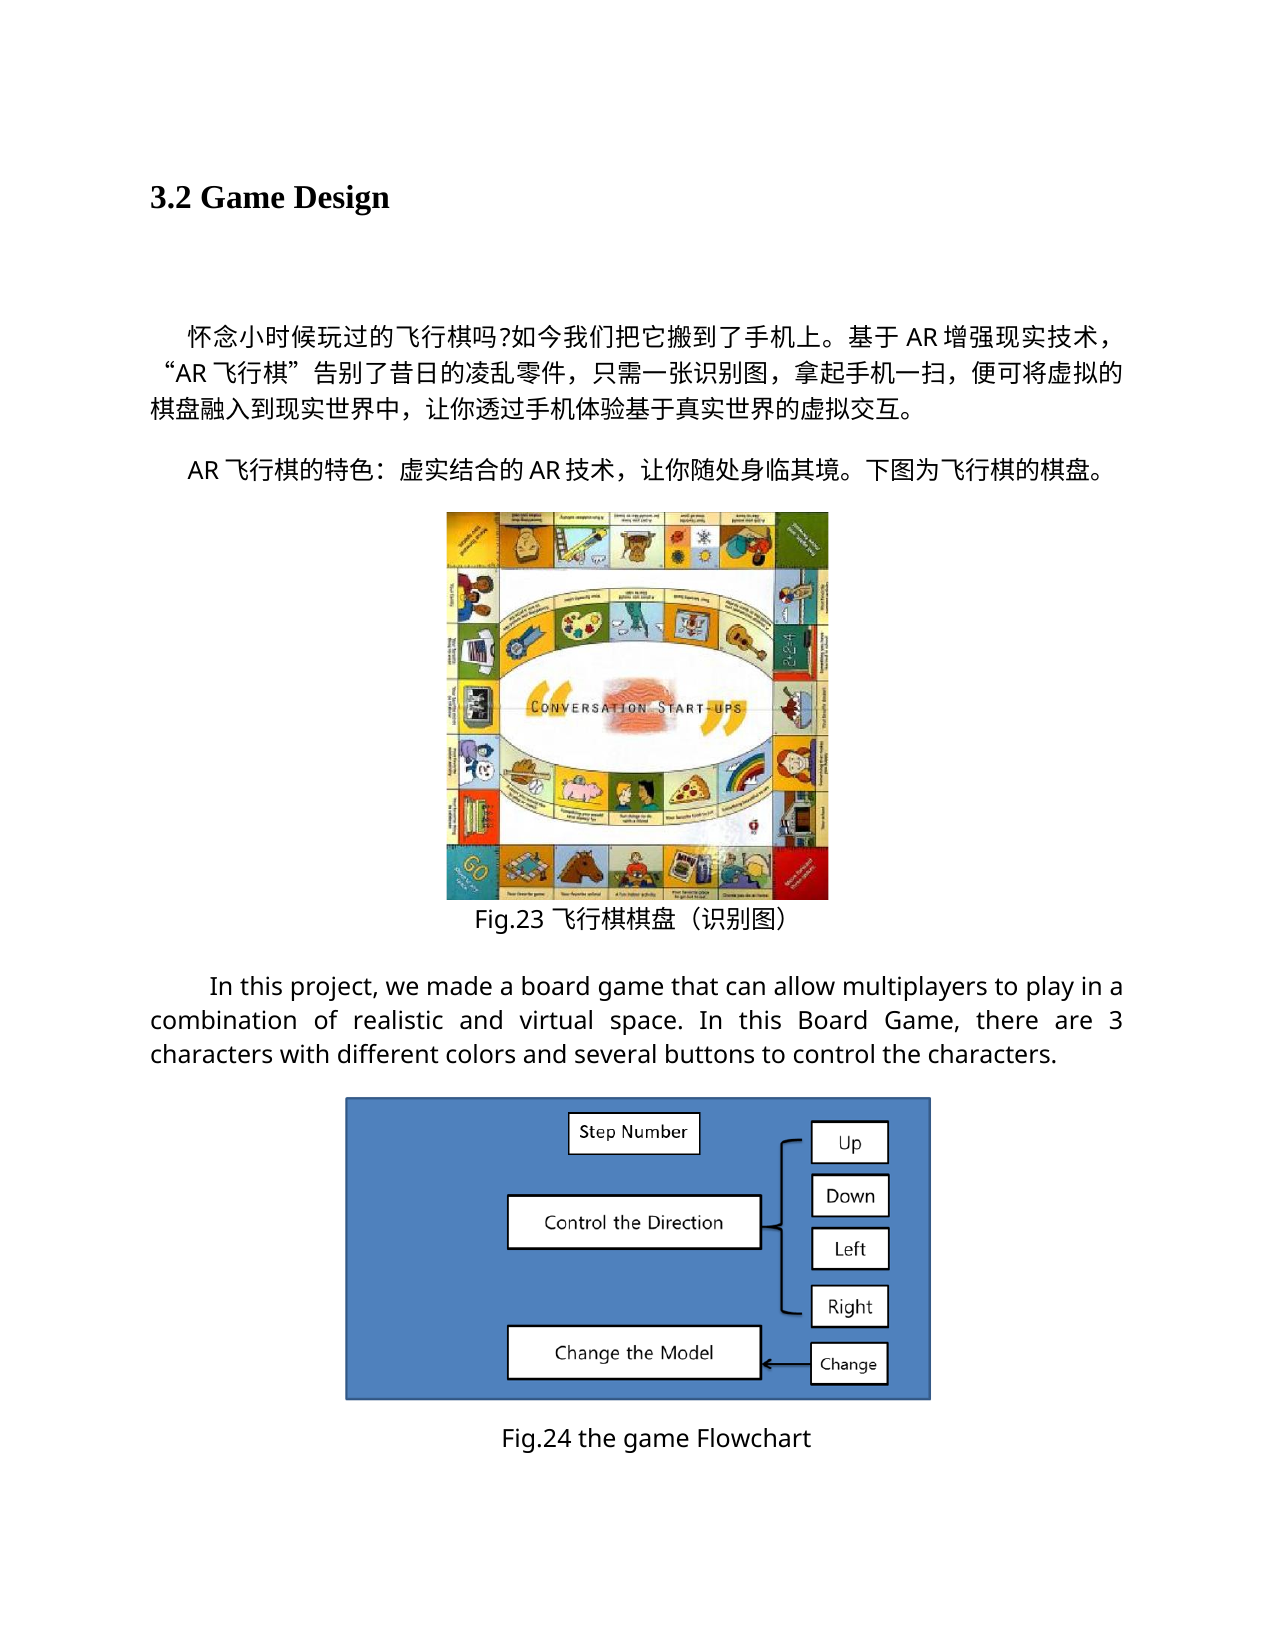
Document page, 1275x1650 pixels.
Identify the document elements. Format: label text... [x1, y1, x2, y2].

picture [446, 512, 829, 900]
text Fig.24 the game Flowchart [150, 1420, 1125, 1454]
text AR飞行棋的特色：虚实结合的AR技术，让你随处身临其境。下图为飞行棋的棋盘。 [150, 451, 1125, 487]
text In this project, we made a board game that can allow multiplayers to play in a combination of realistic and virtual space. In this Board Game, there are 3 characters with different colors and several buttons to control the characters. [150, 936, 1125, 1071]
text 怀念小时候玩过的飞行棋吗?如今我们把它搬到了手机上。基于AR增强现实技术，“AR飞行棋”告别了昔日的凌乱零件，只需一张识别图，拿起手机一扫，便可将虚拟的棋盘融入到现实世界中，让你透过手机体验基于真实世界的虚拟交互。 [150, 317, 1125, 426]
picture [343, 1095, 932, 1402]
text 3.2 Game Design [150, 177, 1125, 216]
text Fig.23 飞行棋棋盘（识别图） [150, 899, 1125, 936]
